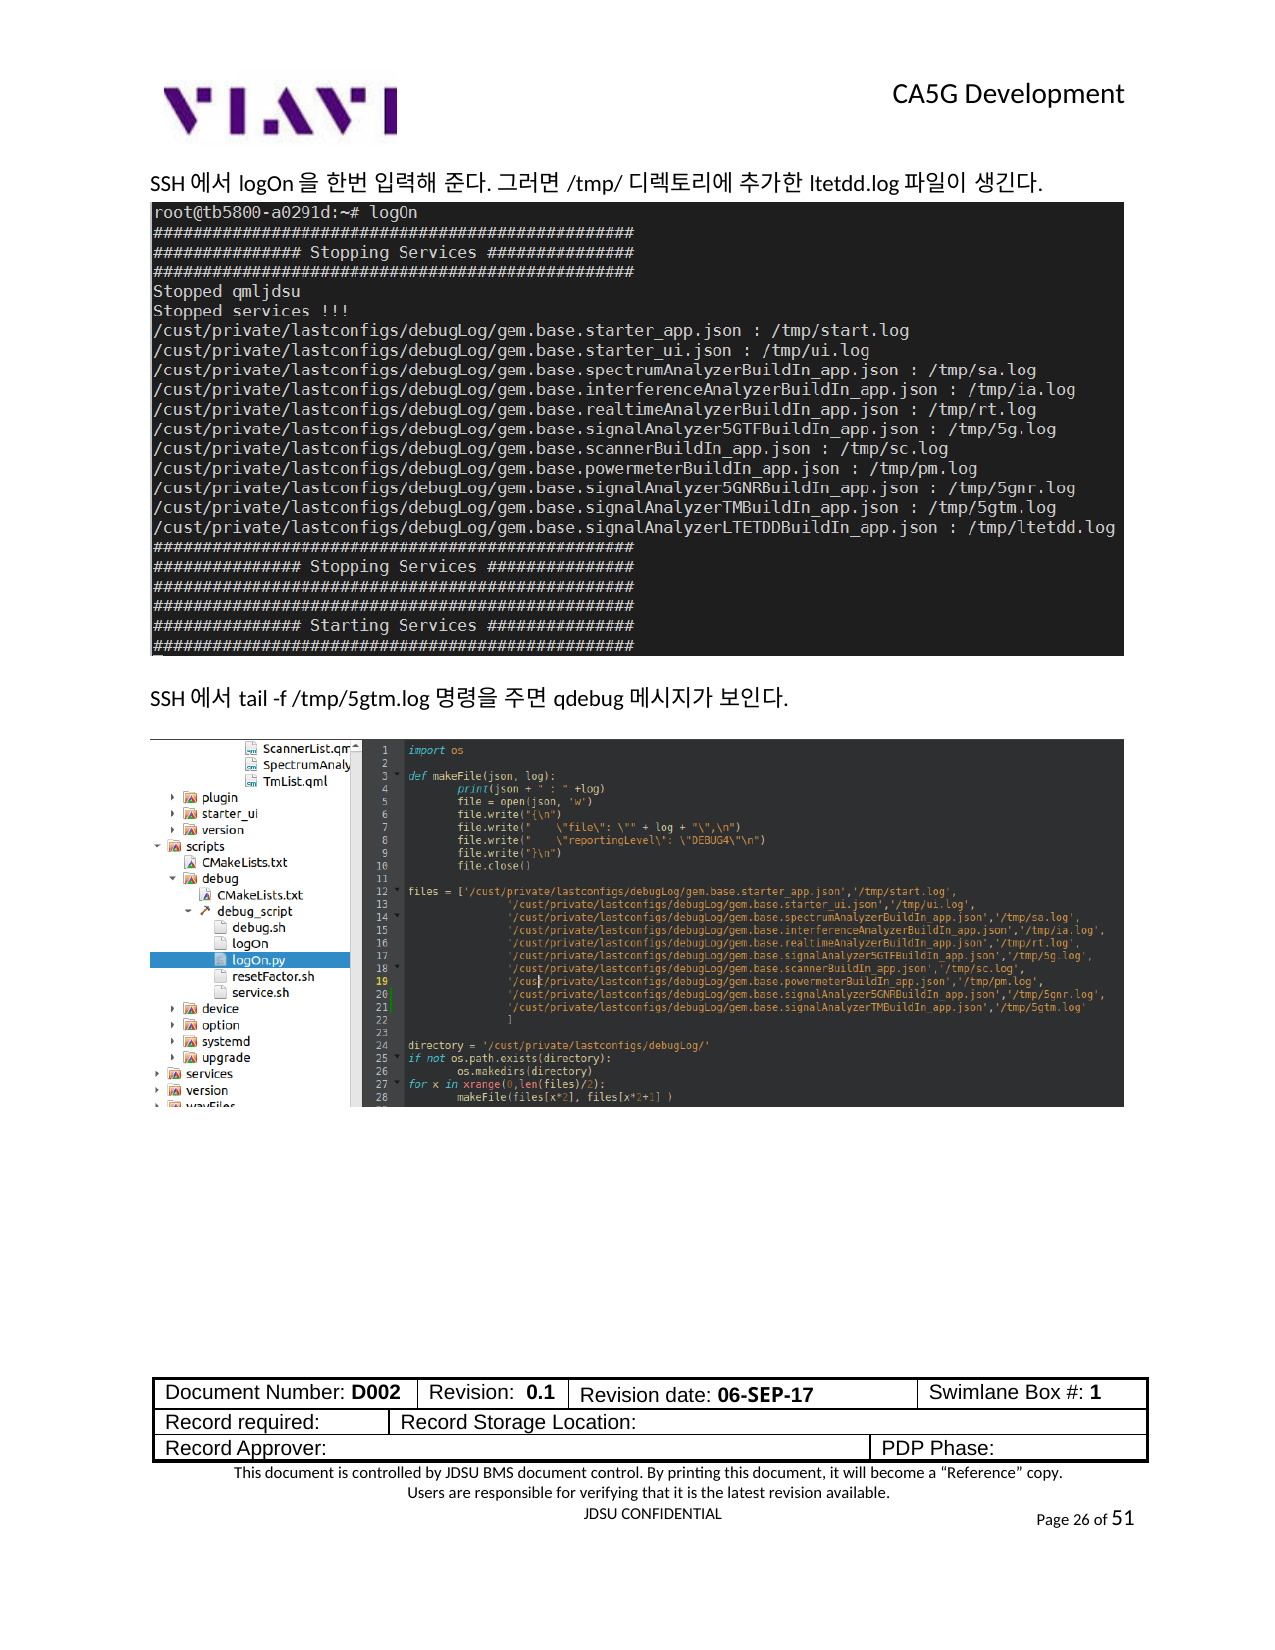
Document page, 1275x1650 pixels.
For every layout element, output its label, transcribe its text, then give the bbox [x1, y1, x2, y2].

picture [150, 202, 1124, 656]
picture [162, 68, 397, 146]
picture [150, 739, 1124, 1107]
text SSH에서 tail -f /tmp/5gtm.log 명령을 주면 qdebug 메시지가 보인다. [150, 680, 1125, 713]
